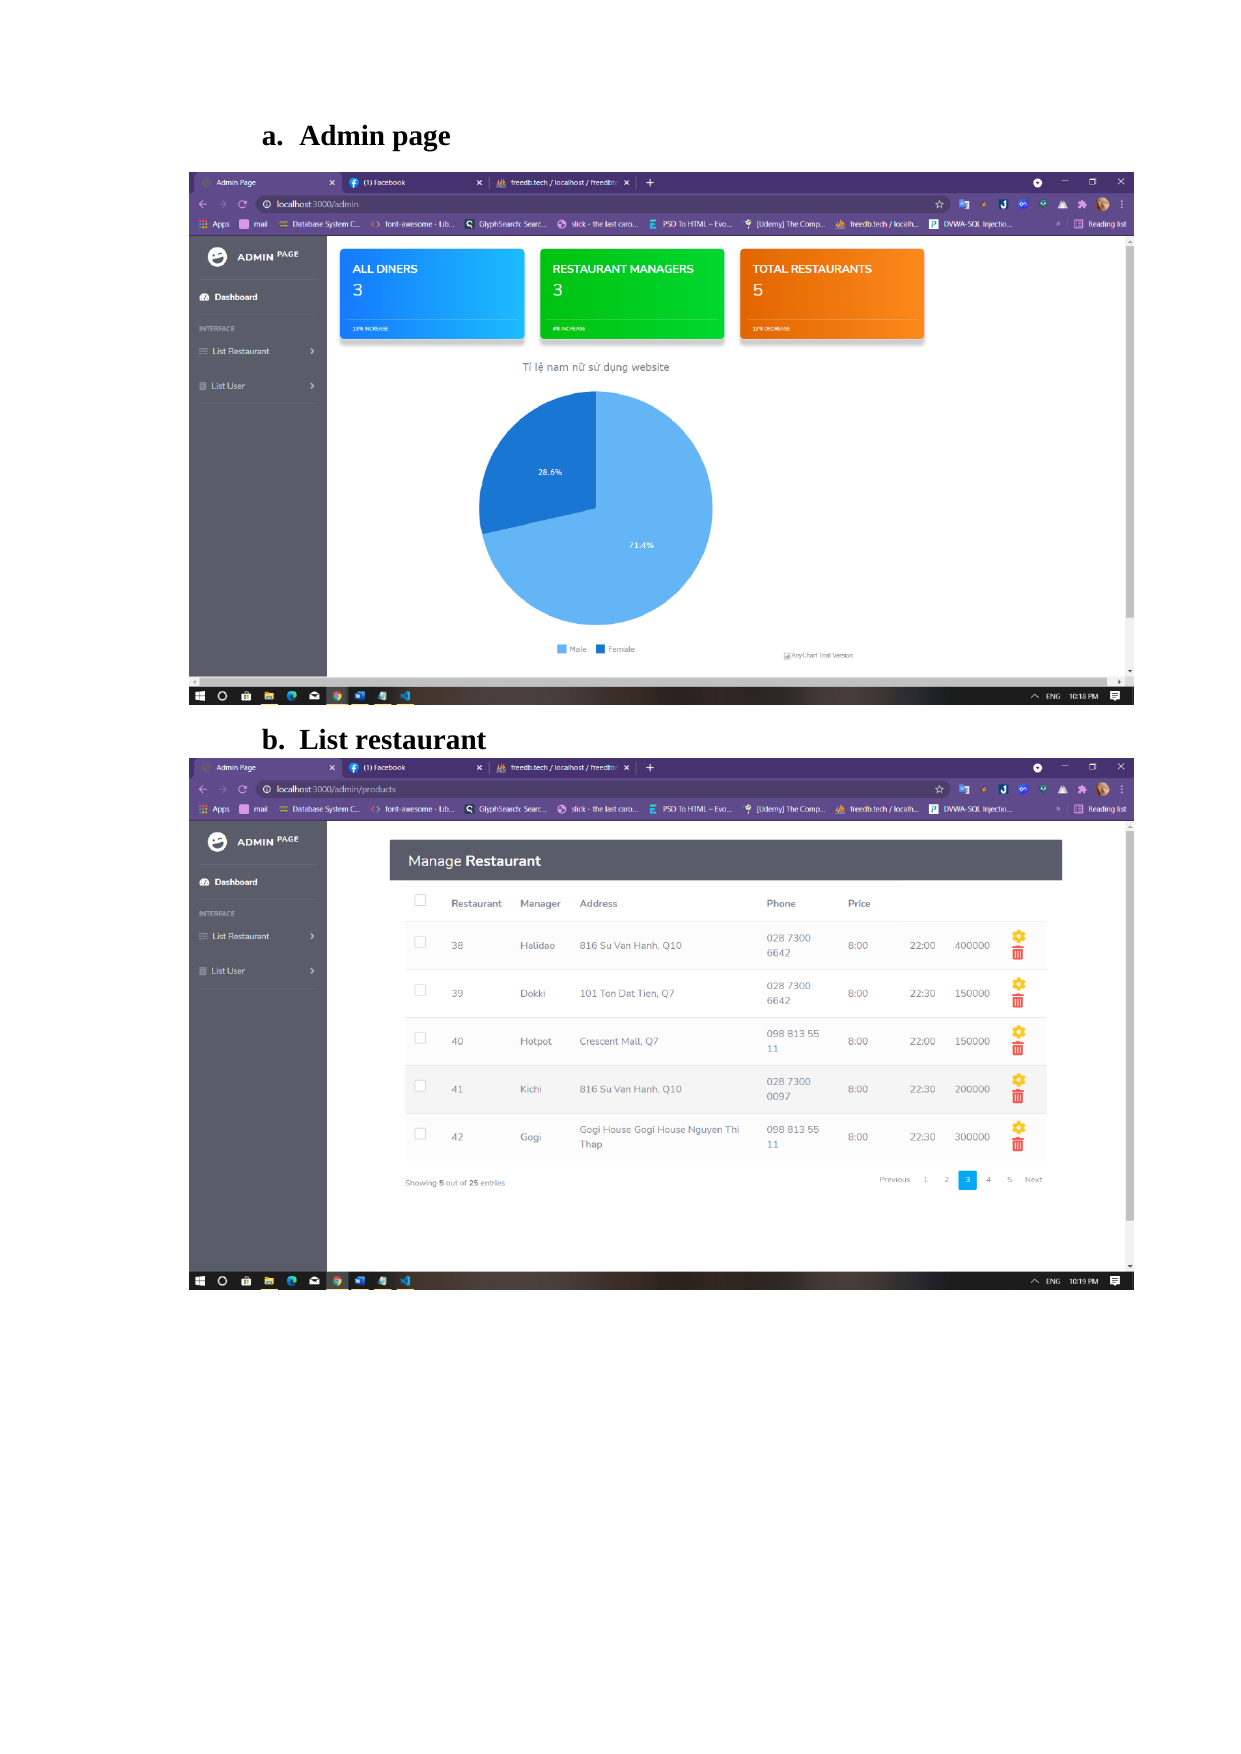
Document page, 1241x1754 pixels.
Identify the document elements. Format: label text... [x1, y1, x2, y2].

subtitle Admin page [262, 118, 1122, 152]
picture [189, 172, 1134, 705]
subtitle List restaurant [262, 705, 1122, 755]
picture [189, 758, 1134, 1290]
